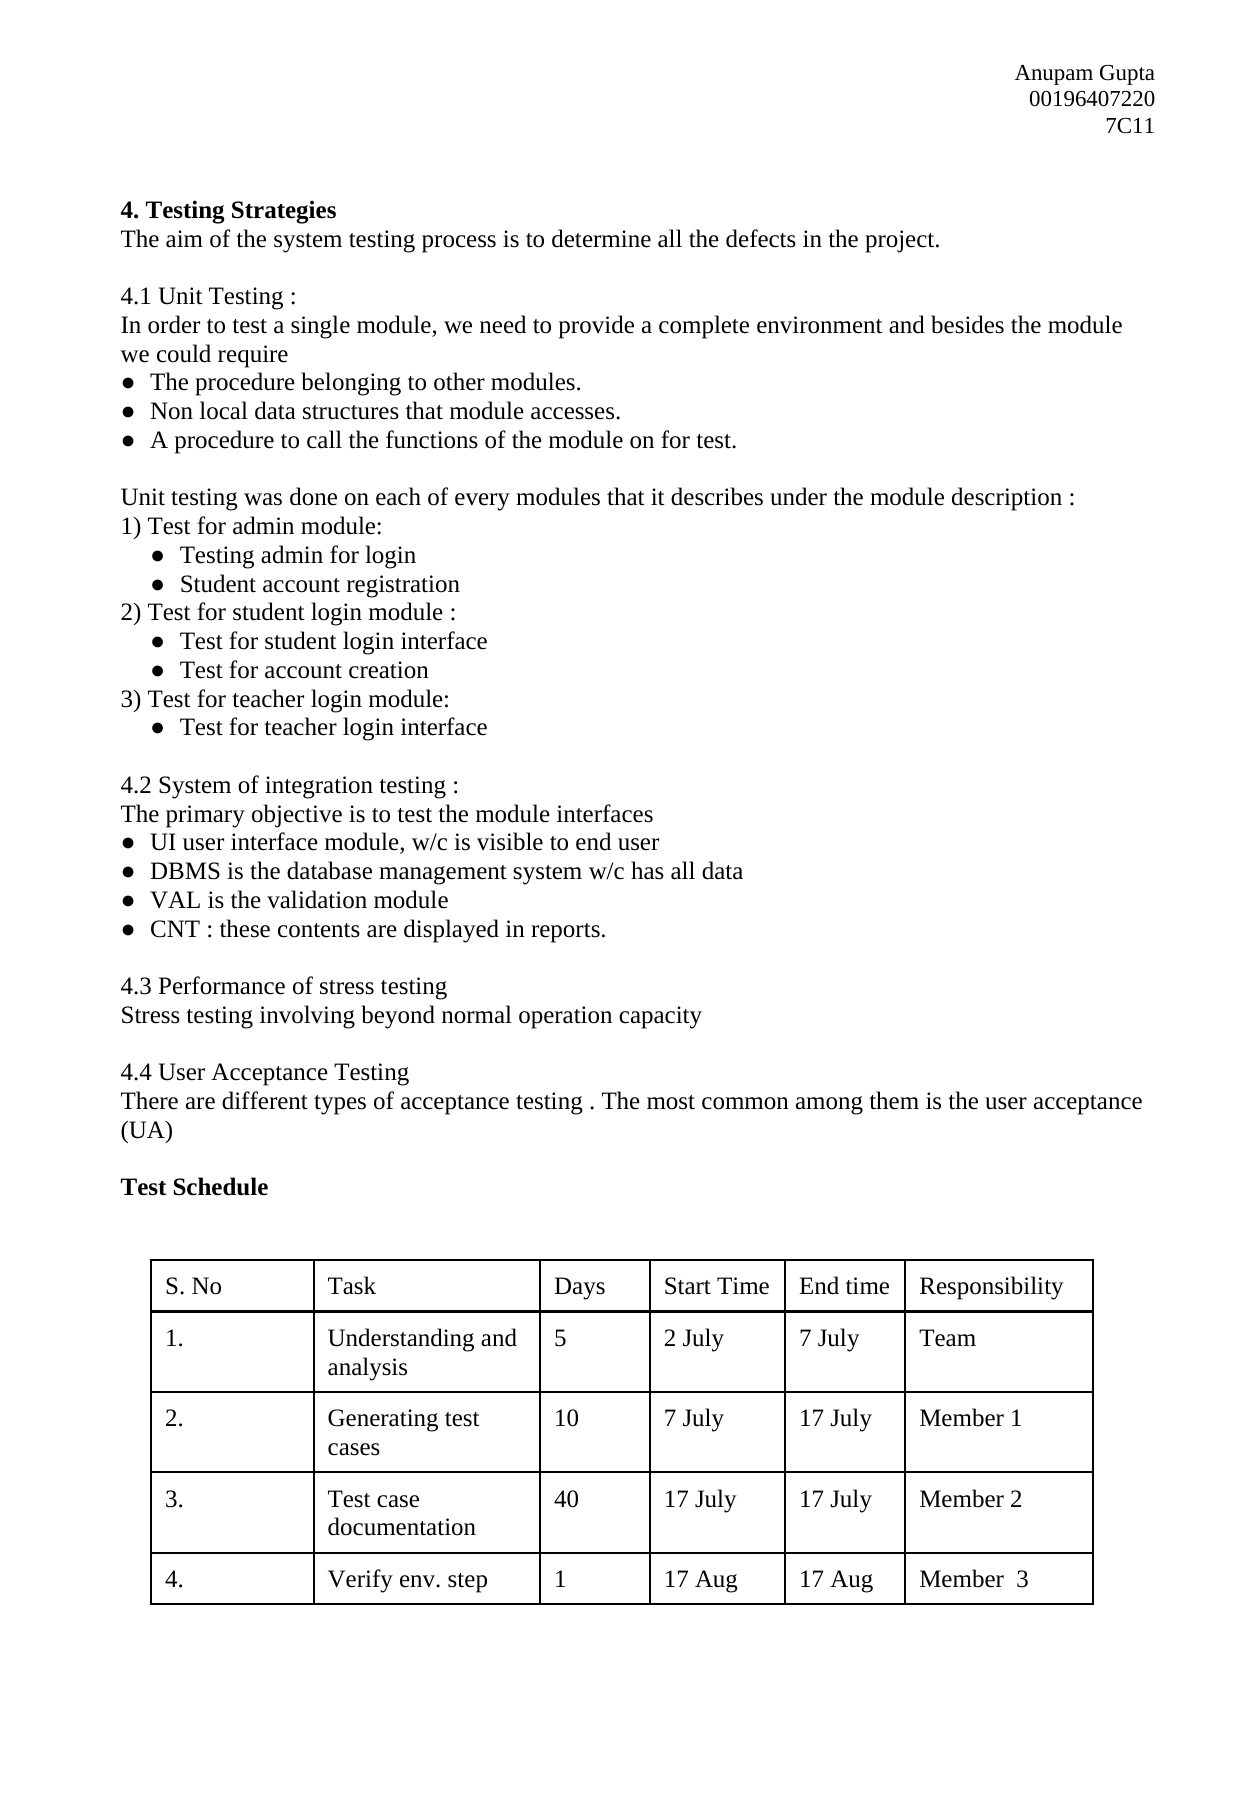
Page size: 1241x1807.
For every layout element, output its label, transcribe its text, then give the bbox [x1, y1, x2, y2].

table_header End time [786, 1261, 904, 1310]
table_cell 17 July [651, 1473, 784, 1552]
table_cell Member 1 [906, 1393, 1092, 1471]
list Test for account creation [150, 655, 1154, 684]
table_header S. No [152, 1261, 313, 1310]
table_cell 17 Aug [651, 1554, 784, 1603]
table_cell 10 [541, 1393, 649, 1471]
list Testing admin for login [150, 540, 1154, 569]
table_cell 3. [152, 1473, 313, 1552]
text 2) Test for student login module : [120, 597, 1154, 626]
text 4.3 Performance of stress testing [120, 971, 1154, 1000]
list Test for student login interface [150, 626, 1154, 655]
list DBMS is the database management system w/c has all data [120, 856, 1154, 885]
table_header Task [315, 1261, 539, 1310]
text 4.2 System of integration testing : [120, 770, 1154, 799]
table_header Start Time [651, 1261, 784, 1310]
table_cell Member 2 [906, 1473, 1092, 1552]
list CNT : these contents are displayed in reports. [120, 914, 1154, 942]
text The primary objective is to test the module interfaces [120, 799, 1154, 827]
table_cell 17 July [786, 1473, 904, 1552]
list A procedure to call the functions of the module on for test. [120, 425, 1154, 454]
text In order to test a single module, we need to provide a complete environment and besides the module we could require [120, 310, 1154, 367]
text Stress testing involving beyond normal operation capacity [120, 1000, 1154, 1029]
table_cell Member 3 [906, 1554, 1092, 1603]
list The procedure belonging to other modules. [120, 367, 1154, 396]
table_cell 2. [152, 1393, 313, 1471]
table_cell 40 [541, 1473, 649, 1552]
text Test Schedule [120, 1172, 1154, 1201]
table_cell 5 [541, 1313, 649, 1391]
table_cell 1. [152, 1313, 313, 1391]
list Non local data structures that module accesses. [120, 396, 1154, 425]
table_cell 17 July [786, 1393, 904, 1471]
table_cell 7 July [786, 1313, 904, 1391]
list Test for teacher login interface [150, 712, 1154, 741]
table_cell Verify env. step [315, 1554, 539, 1603]
table_cell 7 July [651, 1393, 784, 1471]
table_header Days [541, 1261, 649, 1310]
table_cell Team [906, 1313, 1092, 1391]
table_cell 2 July [651, 1313, 784, 1391]
table_cell 4. [152, 1554, 313, 1603]
text The aim of the system testing process is to determine all the defects in the project. [120, 224, 1154, 252]
table_cell 17 Aug [786, 1554, 904, 1603]
list UI user interface module, w/c is visible to end user [120, 827, 1154, 856]
table_cell Understanding and analysis [315, 1313, 539, 1391]
table_cell Test case documentation [315, 1473, 539, 1552]
text 4.1 Unit Testing : [120, 281, 1154, 310]
table_cell Generating test cases [315, 1393, 539, 1471]
list VAL is the validation module [120, 885, 1154, 914]
text Unit testing was done on each of every modules that it describes under the module description : [120, 482, 1154, 511]
text 4. Testing Strategies [120, 195, 1154, 224]
text 4.4 User Acceptance Testing [120, 1057, 1154, 1086]
list Student account registration [150, 569, 1154, 597]
table_cell 1 [541, 1554, 649, 1603]
table_header Responsibility [906, 1261, 1092, 1310]
text 3) Test for teacher login module: [120, 684, 1154, 712]
text There are different types of acceptance testing . The most common among them is the user acceptance (UA) [120, 1086, 1154, 1144]
text 1) Test for admin module: [120, 511, 1154, 540]
